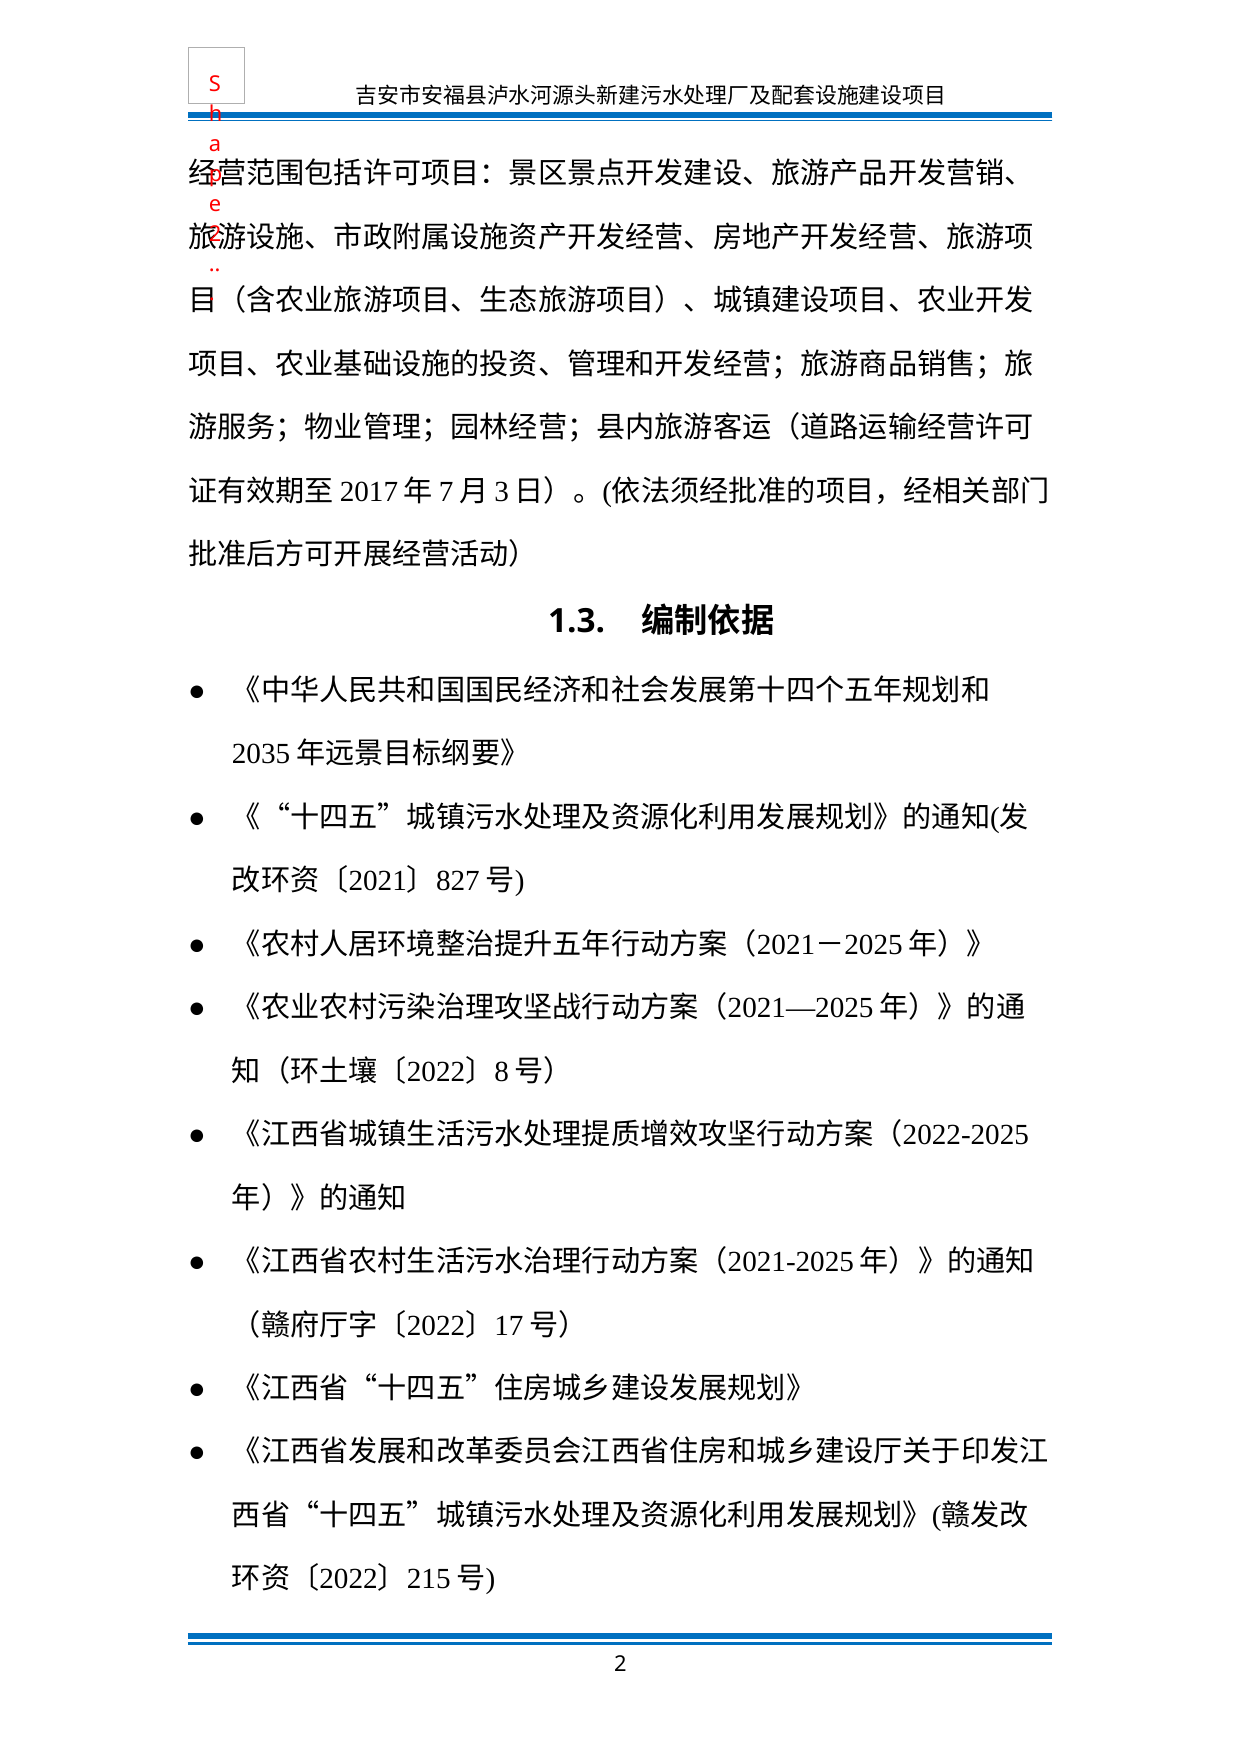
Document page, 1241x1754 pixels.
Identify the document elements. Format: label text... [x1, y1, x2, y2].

list 《江西省农村生活污水治理行动方案（2021-2025年）》的通知（赣府厅字〔2022〕17号） [188, 1238, 1052, 1343]
list 《农村人居环境整治提升五年行动方案（2021－2025年）》 [188, 920, 1052, 963]
list 《江西省城镇生活污水处理提质增效攻坚行动方案（2022-2025年）》的通知 [188, 1111, 1052, 1216]
list 《江西省“十四五”住房城乡建设发展规划》 [188, 1364, 1052, 1407]
list 《农业农村污染治理攻坚战行动方案（2021—2025年）》的通知（环土壤〔2022〕8号） [188, 984, 1052, 1089]
list 《“十四五”城镇污水处理及资源化利用发展规划》的通知(发改环资〔2021〕827号) [188, 793, 1052, 899]
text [188, 150, 1052, 573]
list 《中华人民共和国国民经济和社会发展第十四个五年规划和2035年远景目标纲要》 [188, 667, 1052, 772]
list 《江西省发展和改革委员会江西省住房和城乡建设厅关于印发江西省“十四五”城镇污水处理及资源化利用发展规划》(赣发改环资〔2022〕215号) [188, 1428, 1052, 1597]
subtitle 编制依据 [232, 594, 1052, 642]
